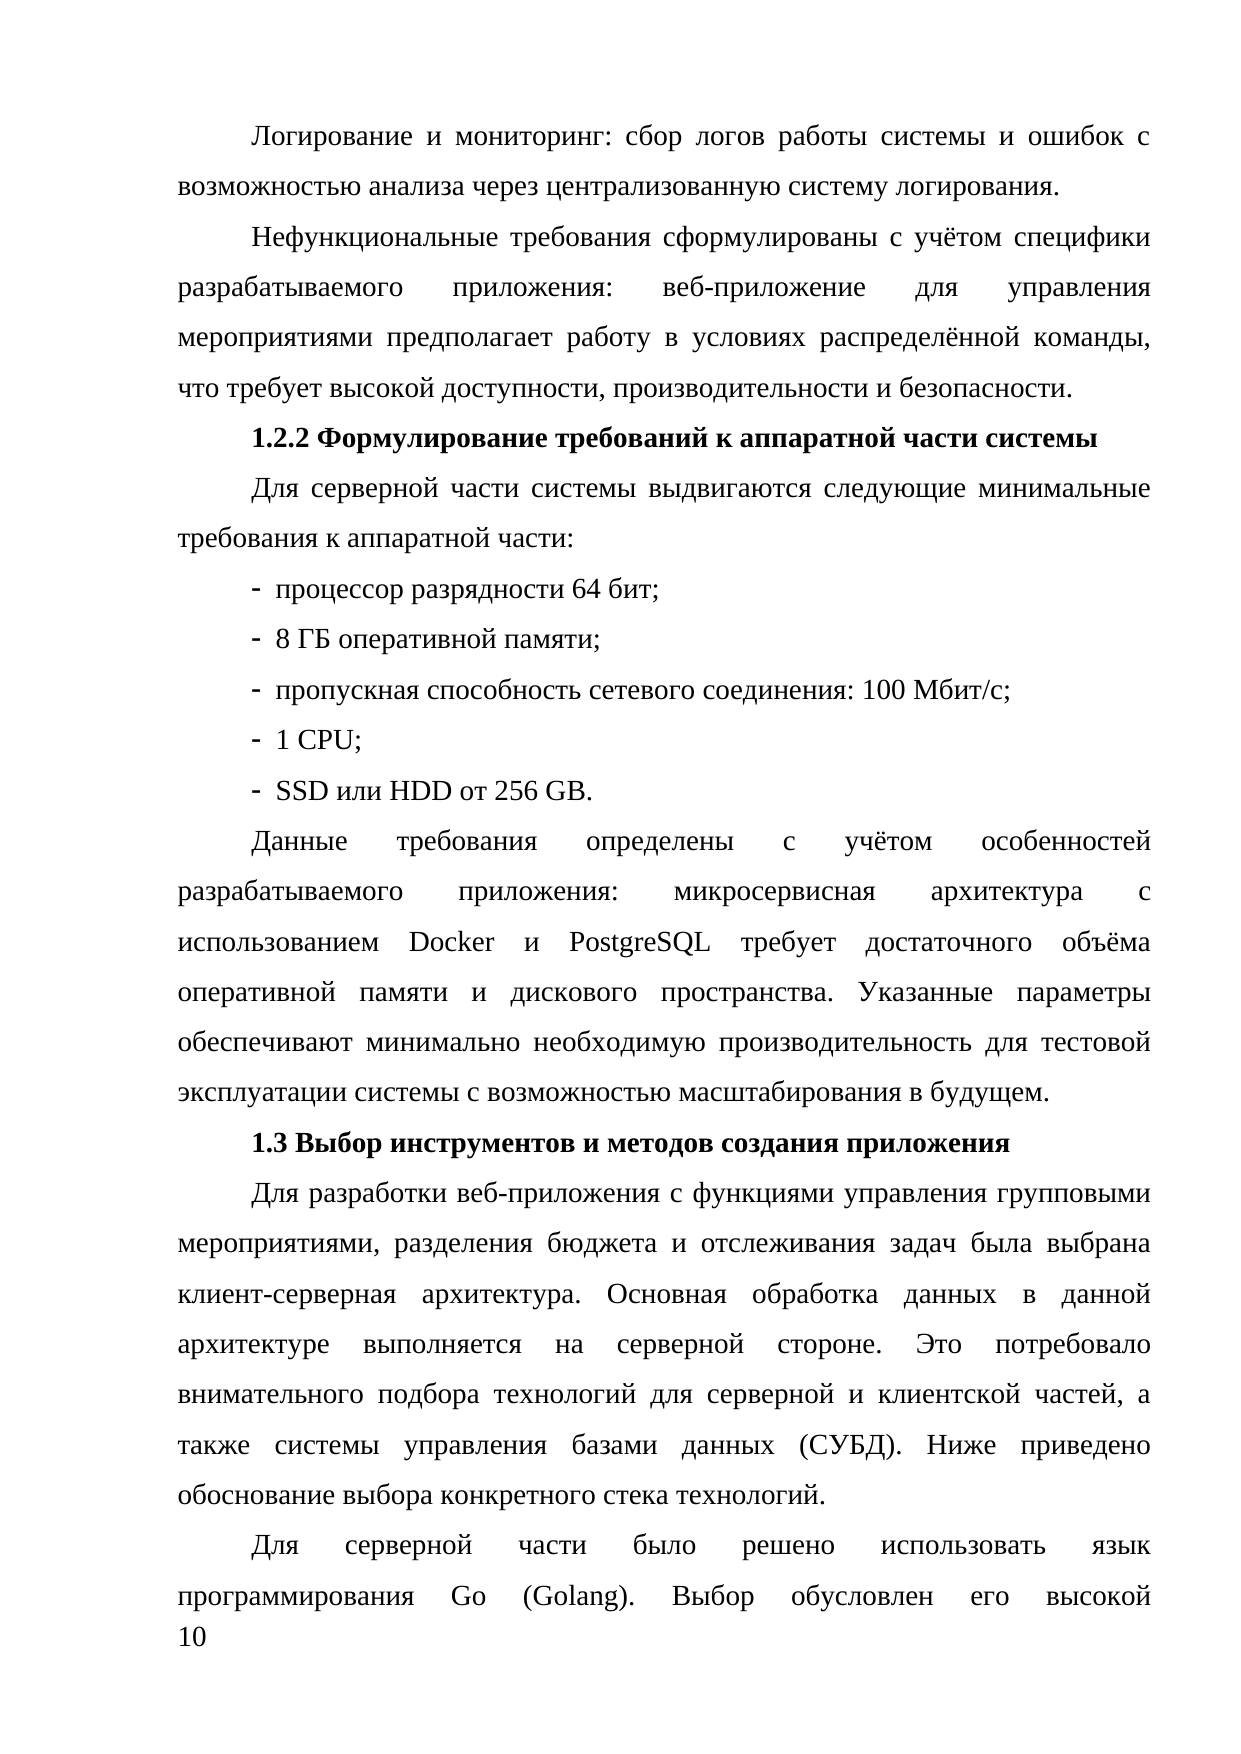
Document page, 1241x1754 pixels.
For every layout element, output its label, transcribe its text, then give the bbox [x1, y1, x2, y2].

text 1.2.2 Формулирование требований к аппаратной части системы [177, 420, 1152, 453]
text Нефункциональные требования сформулированы с учётом специфики разрабатываемого приложения: веб-приложение для управления мероприятиями предполагает работу в условиях распределённой команды, что требует высокой доступности, производительности и безопасности. [177, 219, 1152, 403]
text Данные требования определены с учётом особенностей разрабатываемого приложения: микросервисная архитектура с использованием Docker и PostgreSQL требует достаточного объёма оперативной памяти и дискового пространства. Указанные параметры обеспечивают минимально необходимую производительность для тестовой эксплуатации системы с возможностью масштабирования в будущем. [177, 823, 1152, 1108]
list SSD или HDD от 256 GB. [251, 773, 1152, 806]
list пропускная способность сетевого соединения: 100 Мбит/c; [177, 672, 1152, 705]
list процессор разрядности 64 бит; [177, 571, 1152, 604]
text Для разработки веб-приложения с функциями управления групповыми мероприятиями, разделения бюджета и отслеживания задач была выбрана клиент-серверная архитектура. Основная обработка данных в данной архитектуре выполняется на серверной стороне. Это потребовало внимательного подбора технологий для серверной и клиентской частей, а также системы управления базами данных (СУБД). Ниже приведено обоснование выбора конкретного стека технологий. [177, 1175, 1152, 1511]
text Логирование и мониторинг: сбор логов работы системы и ошибок с возможностью анализа через централизованную систему логирования. [177, 118, 1152, 202]
text 1.3 Выбор инструментов и методов создания приложения [177, 1125, 1152, 1158]
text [177, 1527, 1152, 1611]
list 8 ГБ оперативной памяти; [177, 621, 1152, 655]
list 1 CPU; [251, 722, 1152, 756]
text Для серверной части системы выдвигаются следующие минимальные требования к аппаратной части: [177, 470, 1152, 554]
